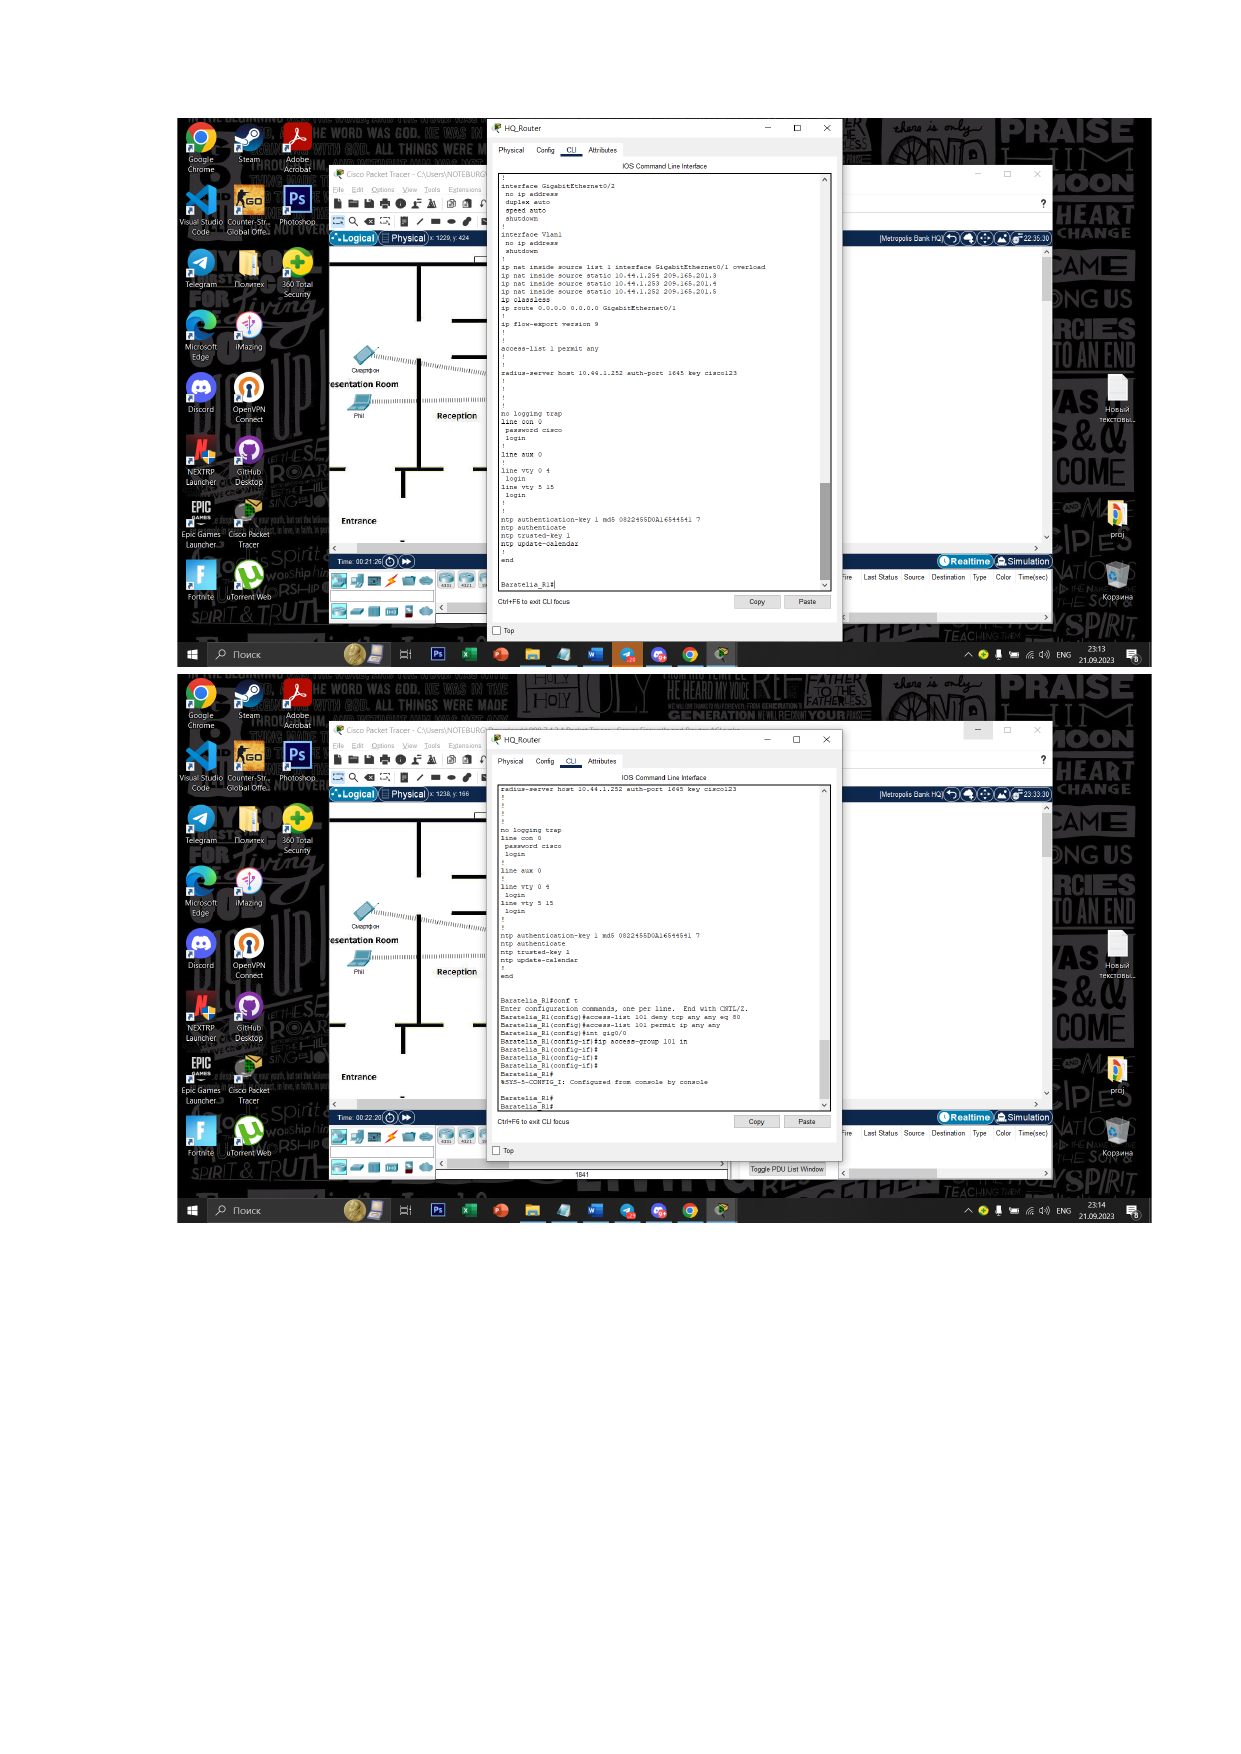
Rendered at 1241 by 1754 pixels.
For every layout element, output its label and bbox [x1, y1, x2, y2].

picture [177, 674, 1152, 1223]
picture [177, 118, 1152, 667]
